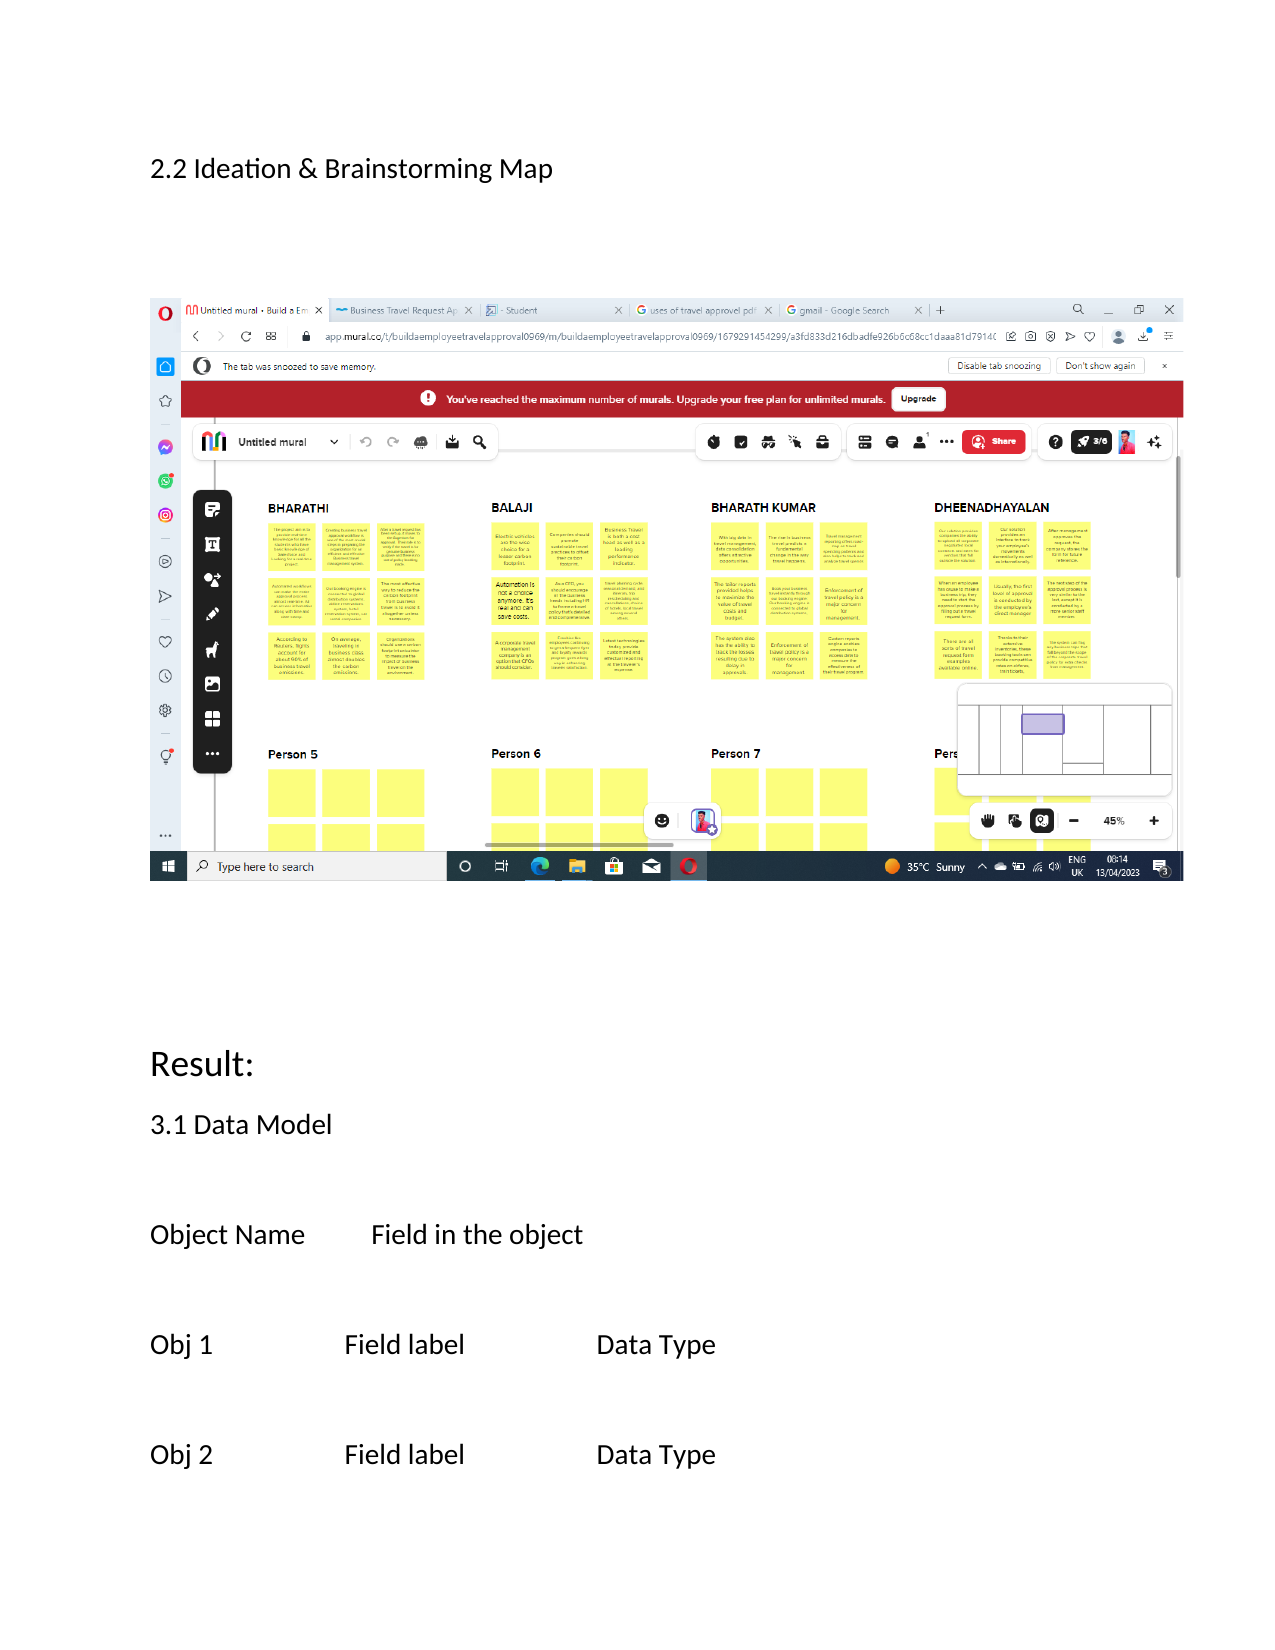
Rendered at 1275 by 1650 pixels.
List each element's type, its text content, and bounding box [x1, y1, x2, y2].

text 2.2 Ideation & Brainstorming Map [150, 150, 1125, 186]
text Result: [150, 1039, 1125, 1085]
text Object Name Field in the object [150, 1216, 1125, 1252]
text 3.1 Data Model [150, 1106, 1125, 1141]
text Obj 2 Field label Data Type [150, 1436, 1125, 1472]
text Obj 1 Field label Data Type [150, 1326, 1125, 1362]
picture [150, 298, 1184, 881]
